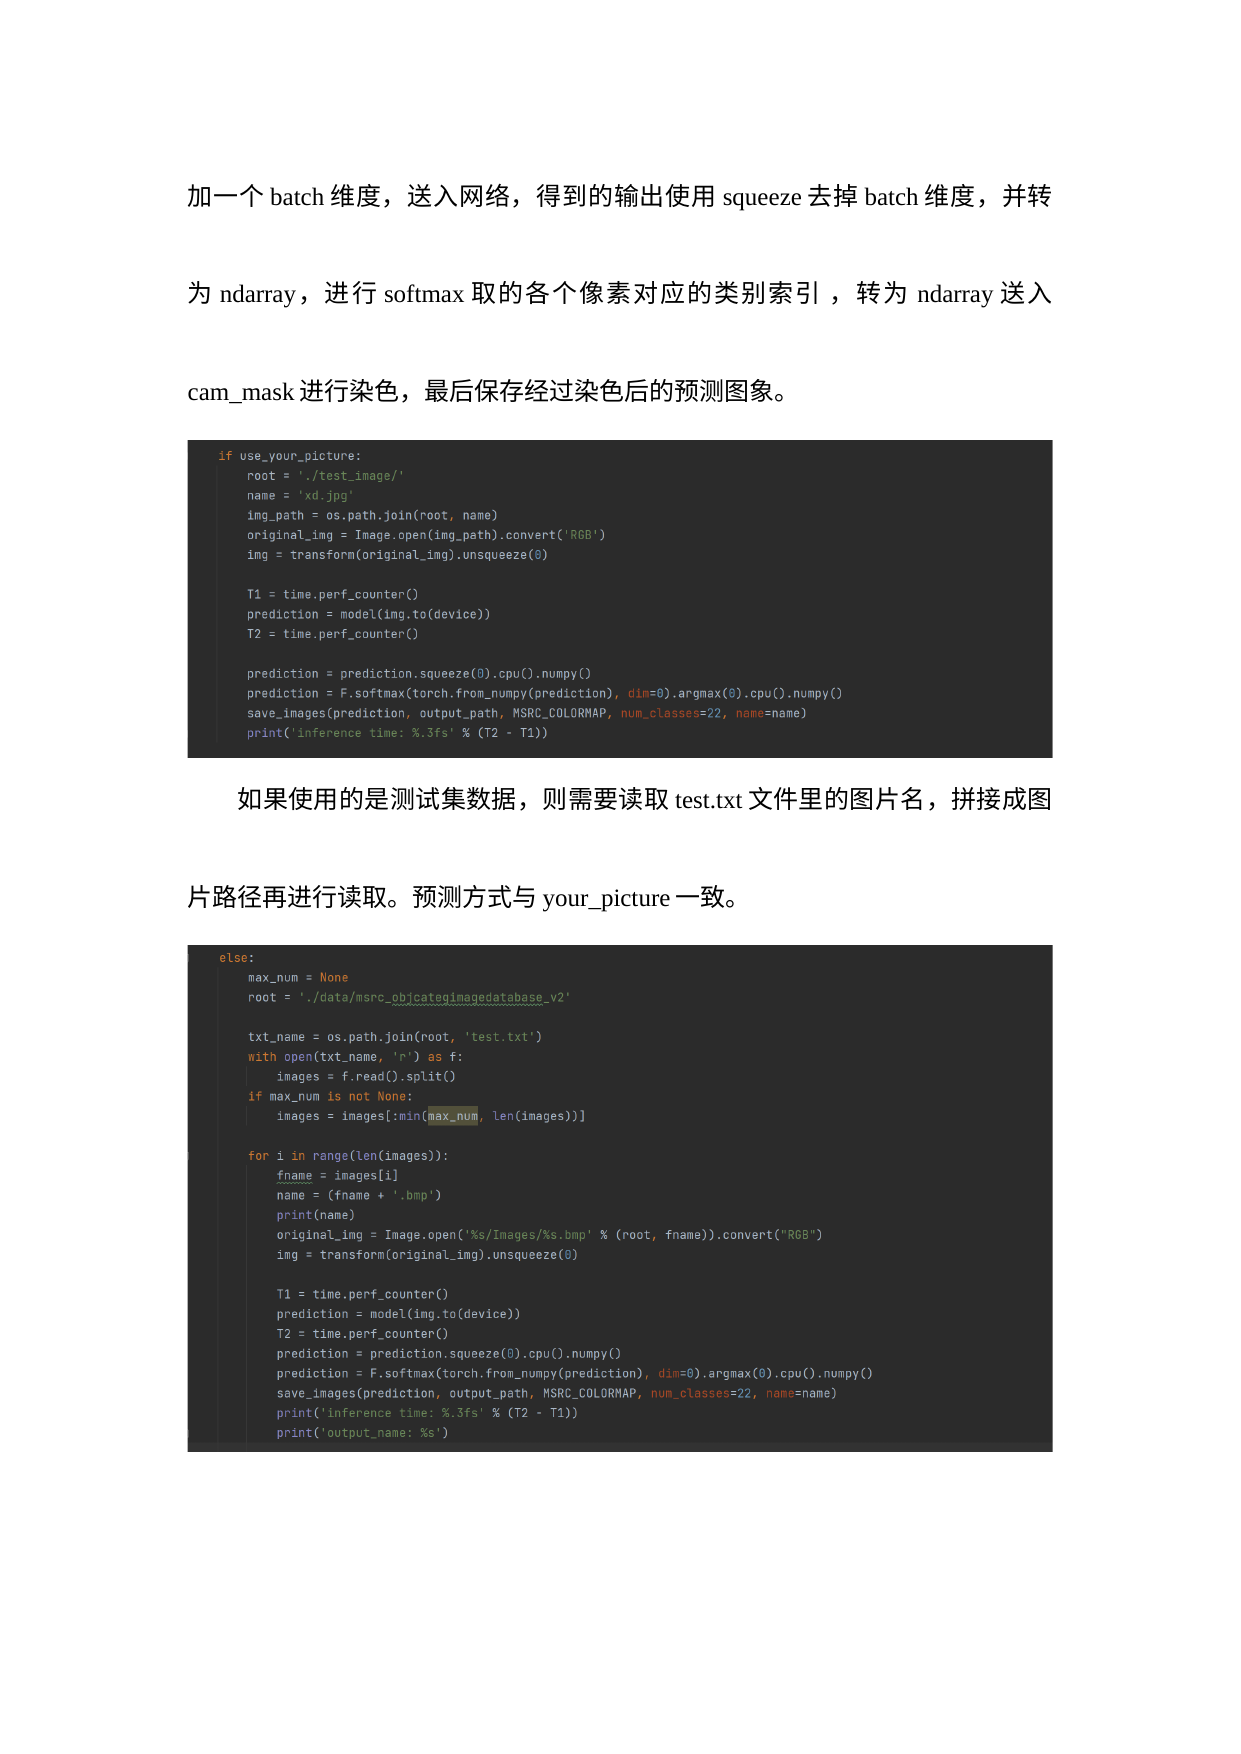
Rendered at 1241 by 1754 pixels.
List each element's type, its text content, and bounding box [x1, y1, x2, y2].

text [187, 162, 1053, 422]
picture [187, 440, 1053, 758]
picture [187, 945, 1053, 1452]
text 如果使用的是测试集数据，则需要读取test.txt文件里的图片名，拼接成图片路径再进行读取。预测方式与your_picture一致。 [187, 765, 1053, 928]
